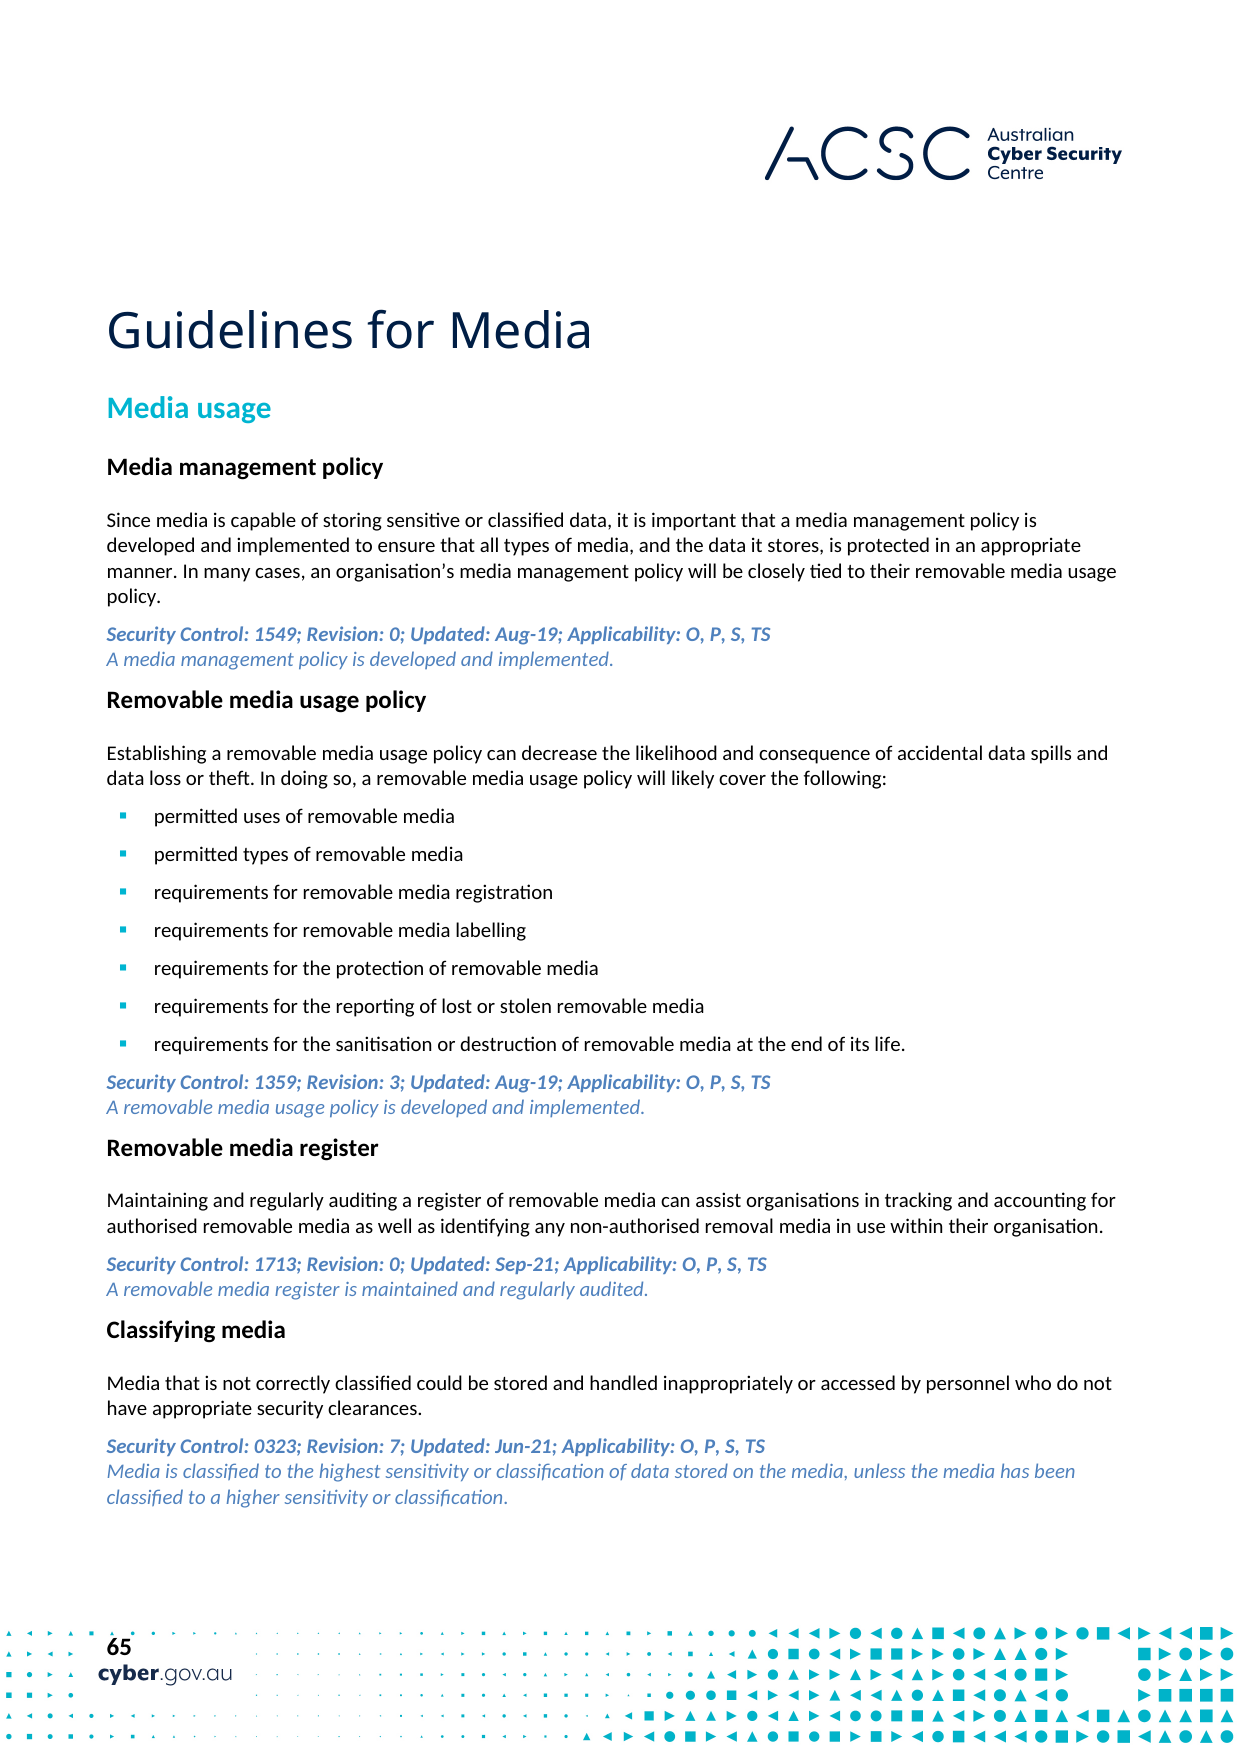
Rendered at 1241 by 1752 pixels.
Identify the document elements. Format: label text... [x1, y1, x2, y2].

picture [0, 0, 1240, 317]
subtitle Removable media usage policy [106, 684, 1122, 715]
text Media is classified to the highest sensitivity or classification of data stored on the media, unless the media has been classified to a higher sensitivity or classification. [106, 1459, 1122, 1509]
text Since media is capable of storing sensitive or classified data, it is important that a media management policy is developed and implemented to ensure that all types of media, and the data it stores, is protected in an appropriate manner. In many cases, an organisation’s media management policy will be closely tied to their removable media usage policy. [106, 507, 1122, 609]
text requirements for the reporting of lost or stolen removable media [118, 993, 1122, 1018]
subtitle Media management policy [106, 452, 1122, 482]
text Maintaining and regularly auditing a register of removable media can assist organisations in tracking and accounting for authorised removable media as well as identifying any non-authorised removal media in use within their organisation. [106, 1188, 1122, 1238]
text Media that is not correctly classified could be stored and handled inappropriately or accessed by personnel who do not have appropriate security clearances. [106, 1370, 1122, 1421]
subtitle Classifying media [106, 1314, 1122, 1345]
text permitted uses of removable media [118, 803, 1122, 829]
subtitle Removable media register [106, 1132, 1122, 1163]
subtitle Guidelines for Media [106, 295, 1122, 363]
subtitle Security Control: 0323; Revision: 7; Updated: Jun-21; Applicability: O, P, S, TS [106, 1433, 1122, 1459]
text requirements for removable media labelling [118, 917, 1122, 943]
text requirements for the sanitisation or destruction of removable media at the end of its life. [118, 1031, 1122, 1056]
text A media management policy is developed and implemented. [106, 647, 1122, 672]
picture [0, 1624, 1237, 1747]
text requirements for removable media registration [118, 879, 1122, 905]
text A removable media register is maintained and regularly audited. [106, 1276, 1122, 1302]
subtitle Security Control: 1359; Revision: 3; Updated: Aug-19; Applicability: O, P, S, TS [106, 1069, 1122, 1094]
subtitle Media usage [106, 388, 1122, 427]
text A removable media usage policy is developed and implemented. [106, 1094, 1122, 1120]
text permitted types of removable media [118, 841, 1122, 867]
subtitle Security Control: 1713; Revision: 0; Updated: Sep-21; Applicability: O, P, S, TS [106, 1251, 1122, 1276]
text requirements for the protection of removable media [118, 955, 1122, 981]
text Establishing a removable media usage policy can decrease the likelihood and consequence of accidental data spills and data loss or theft. In doing so, a removable media usage policy will likely cover the following: [106, 740, 1122, 791]
subtitle Security Control: 1549; Revision: 0; Updated: Aug-19; Applicability: O, P, S, TS [106, 621, 1122, 647]
